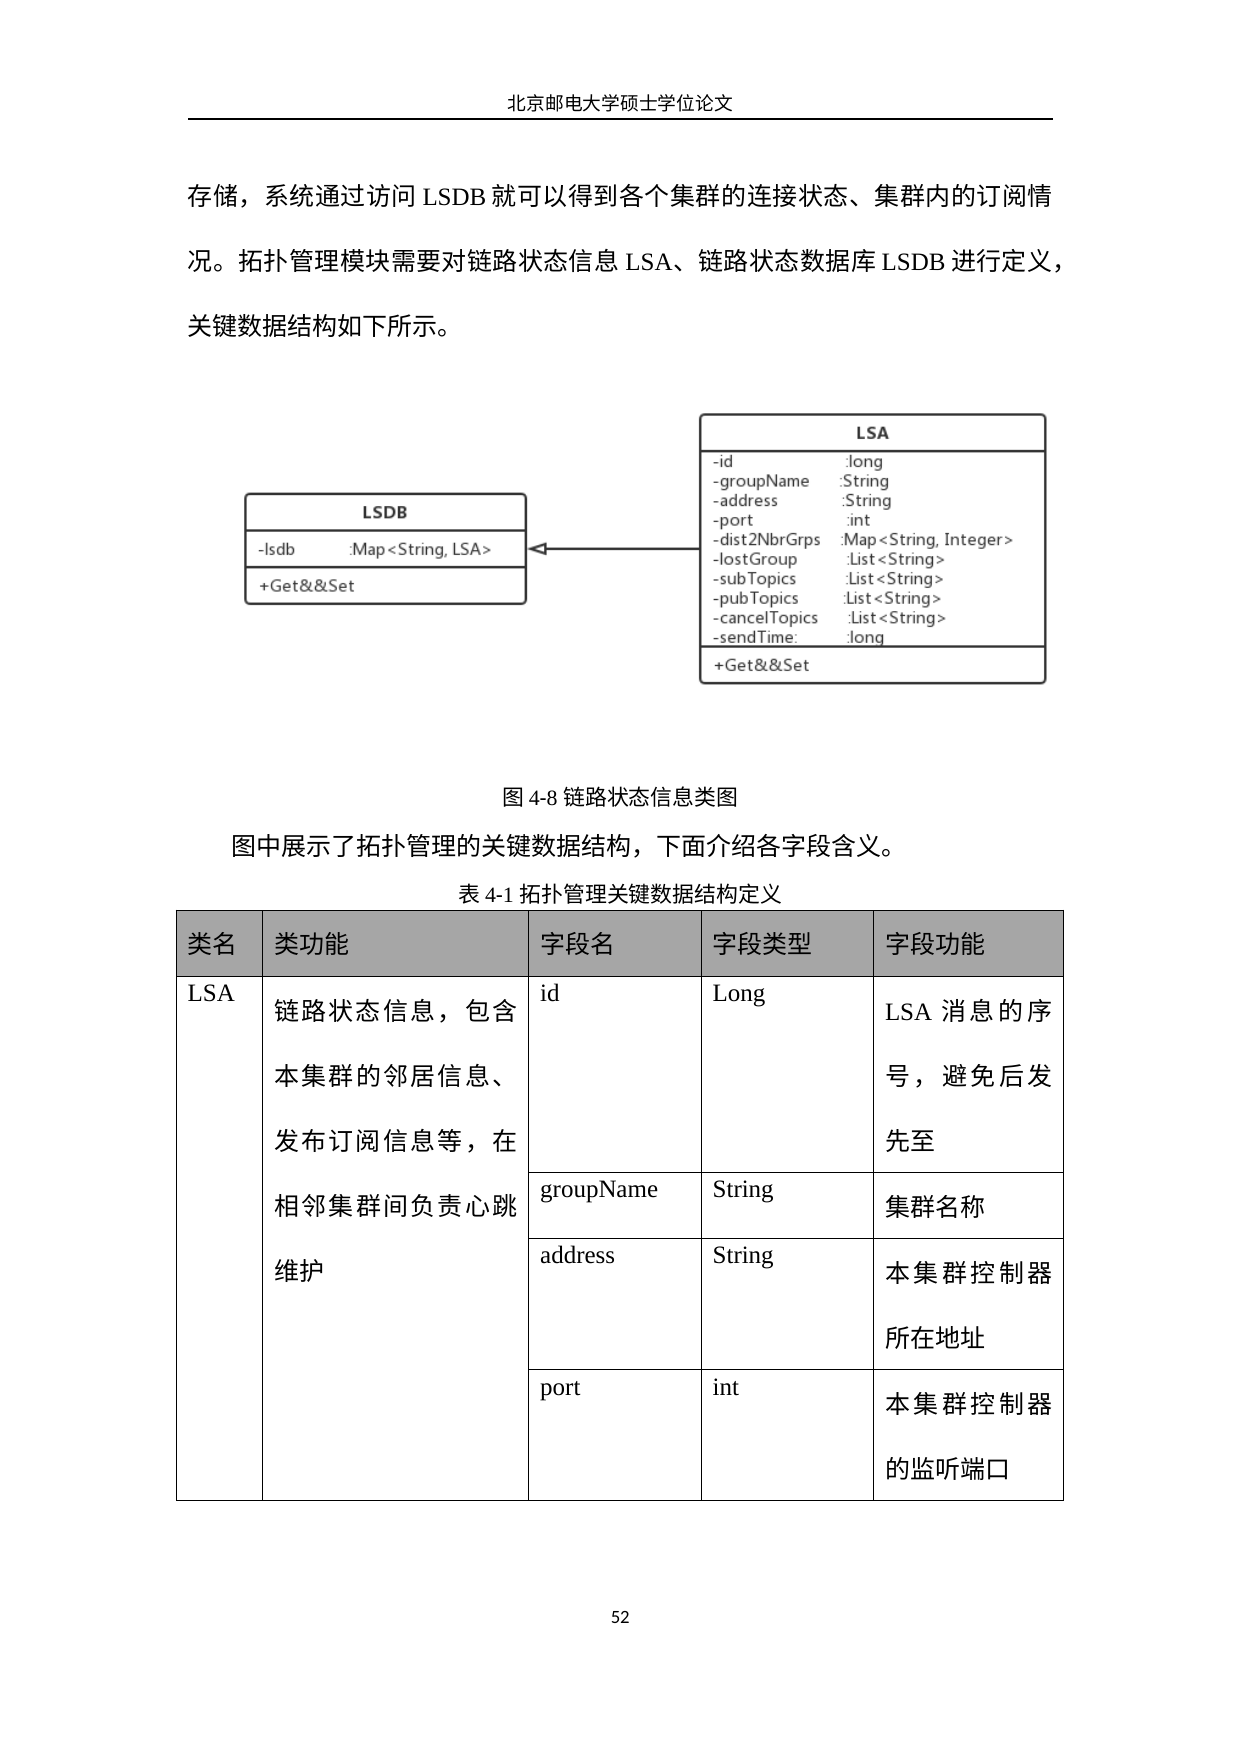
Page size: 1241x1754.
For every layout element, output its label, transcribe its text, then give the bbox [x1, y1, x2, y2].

table_cell 链路状态信息，包含本集群的邻居信息、发布订阅信息等，在相邻集群间负责心跳维护 [263, 977, 528, 1500]
table_header 字段类型 [702, 911, 873, 976]
table_cell groupName [529, 1173, 701, 1238]
table_cell address [529, 1239, 701, 1369]
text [187, 162, 1053, 357]
table_cell LSA消息的序号，避免后发先至 [874, 977, 1063, 1172]
table_cell 集群名称 [874, 1173, 1063, 1238]
table_cell String [702, 1239, 873, 1369]
table_header 字段名 [529, 911, 701, 976]
table_header 类名 [177, 911, 262, 976]
table_cell Long [702, 977, 873, 1172]
table_cell 本集群控制器所在地址 [874, 1239, 1063, 1369]
table_header 字段功能 [874, 911, 1063, 976]
text 图4-8 链路状态信息类图 [187, 779, 1053, 812]
table_cell LSA [177, 977, 262, 1500]
text 表4-1 拓扑管理关键数据结构定义 [187, 877, 1053, 909]
picture [187, 357, 1121, 759]
table_cell String [702, 1173, 873, 1238]
table_cell port [529, 1370, 701, 1500]
table_cell int [702, 1370, 873, 1500]
table_header 类功能 [263, 911, 528, 976]
table_cell id [529, 977, 701, 1172]
table_cell 本集群控制器的监听端口 [874, 1370, 1063, 1500]
text 图中展示了拓扑管理的关键数据结构，下面介绍各字段含义。 [187, 812, 1053, 877]
